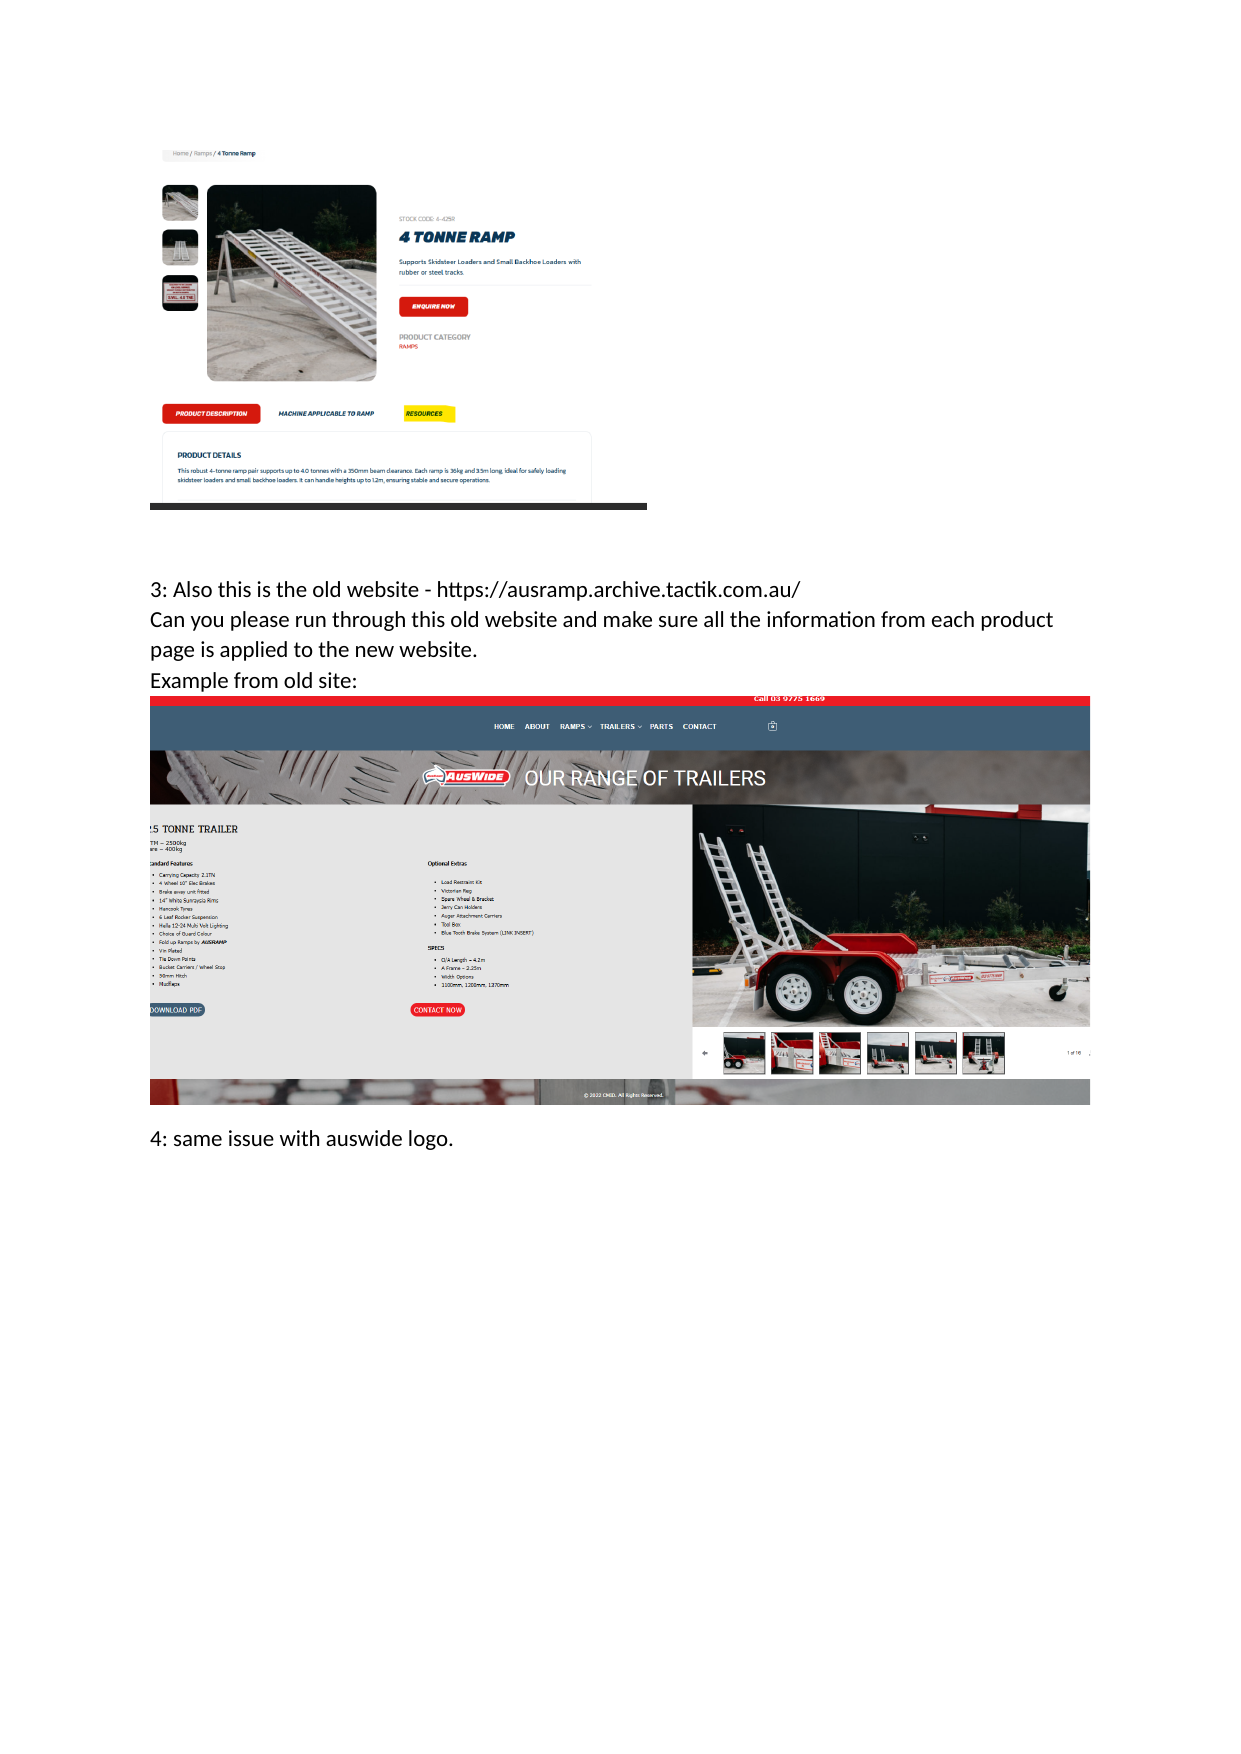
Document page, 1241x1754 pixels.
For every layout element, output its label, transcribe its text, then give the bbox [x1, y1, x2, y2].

text 4: same issue with auswide logo. [150, 1124, 1090, 1152]
picture [150, 150, 647, 510]
picture [150, 696, 1091, 1105]
text 3: Also this is the old website - https://ausramp.archive.tactik.com.au/ Can you please run through this old website and make sure all the information from each product page is applied to the new website. Example from old site: [150, 575, 1090, 696]
